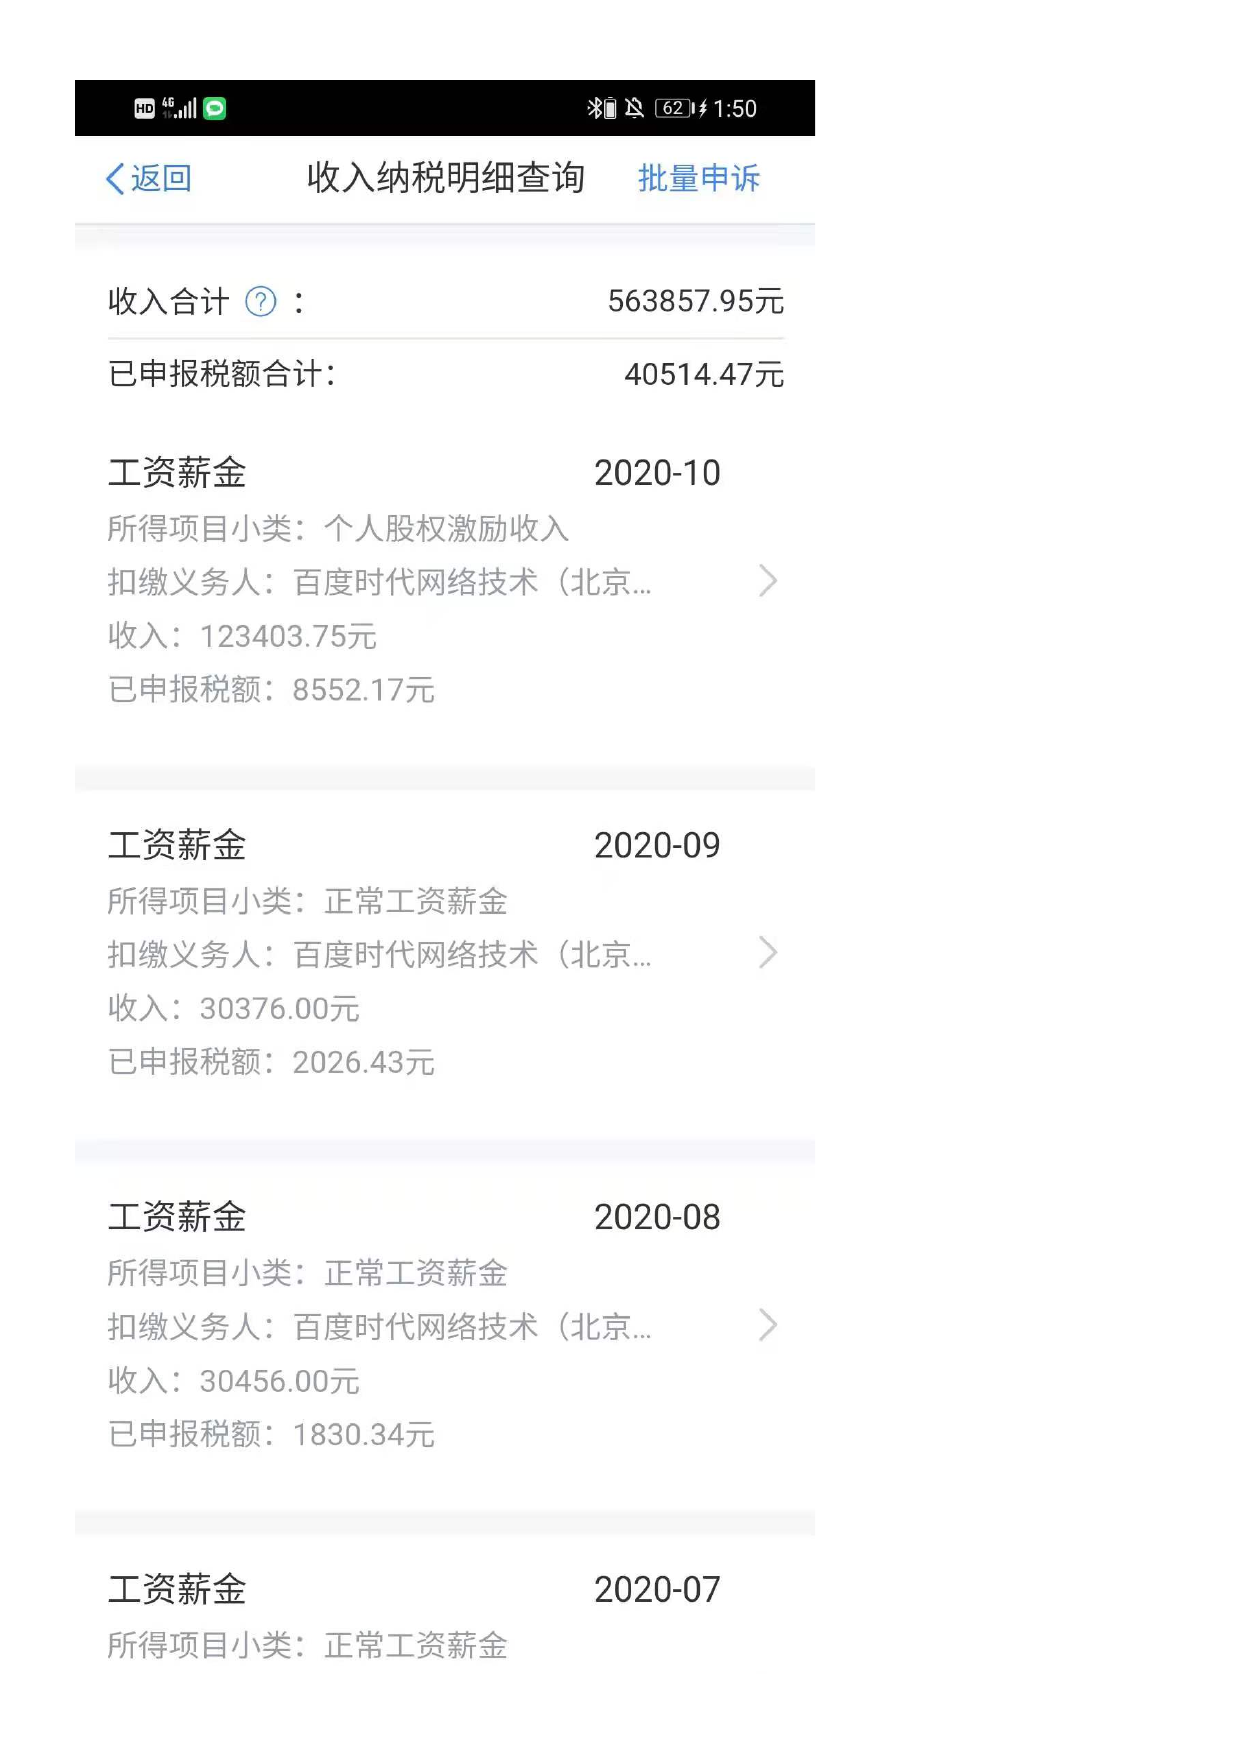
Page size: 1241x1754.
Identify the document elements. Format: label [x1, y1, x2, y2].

picture [75, 80, 816, 1674]
